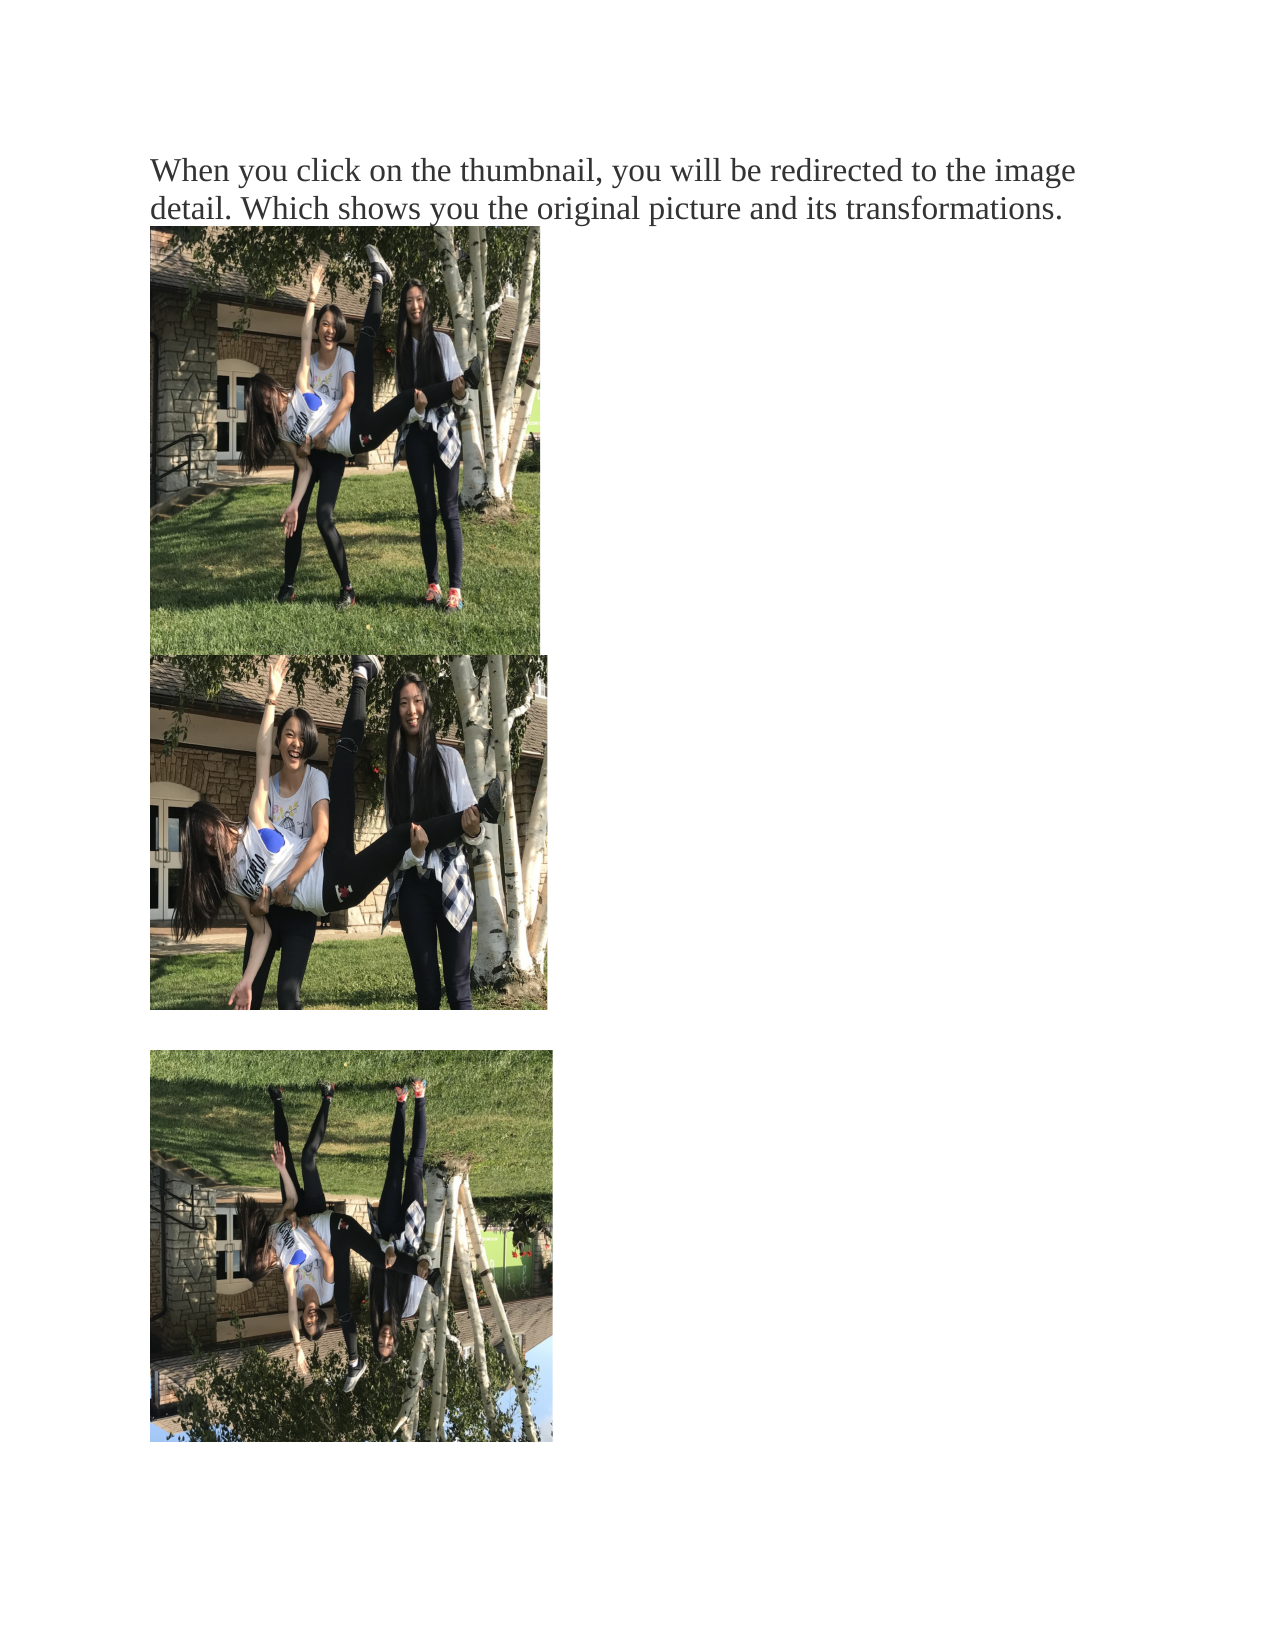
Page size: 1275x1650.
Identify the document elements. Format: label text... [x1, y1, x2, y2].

text When you click on the thumbnail, you will be redirected to the image detail. Which shows you the original picture and its transformations. [150, 150, 1125, 227]
picture [150, 1050, 553, 1442]
picture [150, 226, 548, 1010]
